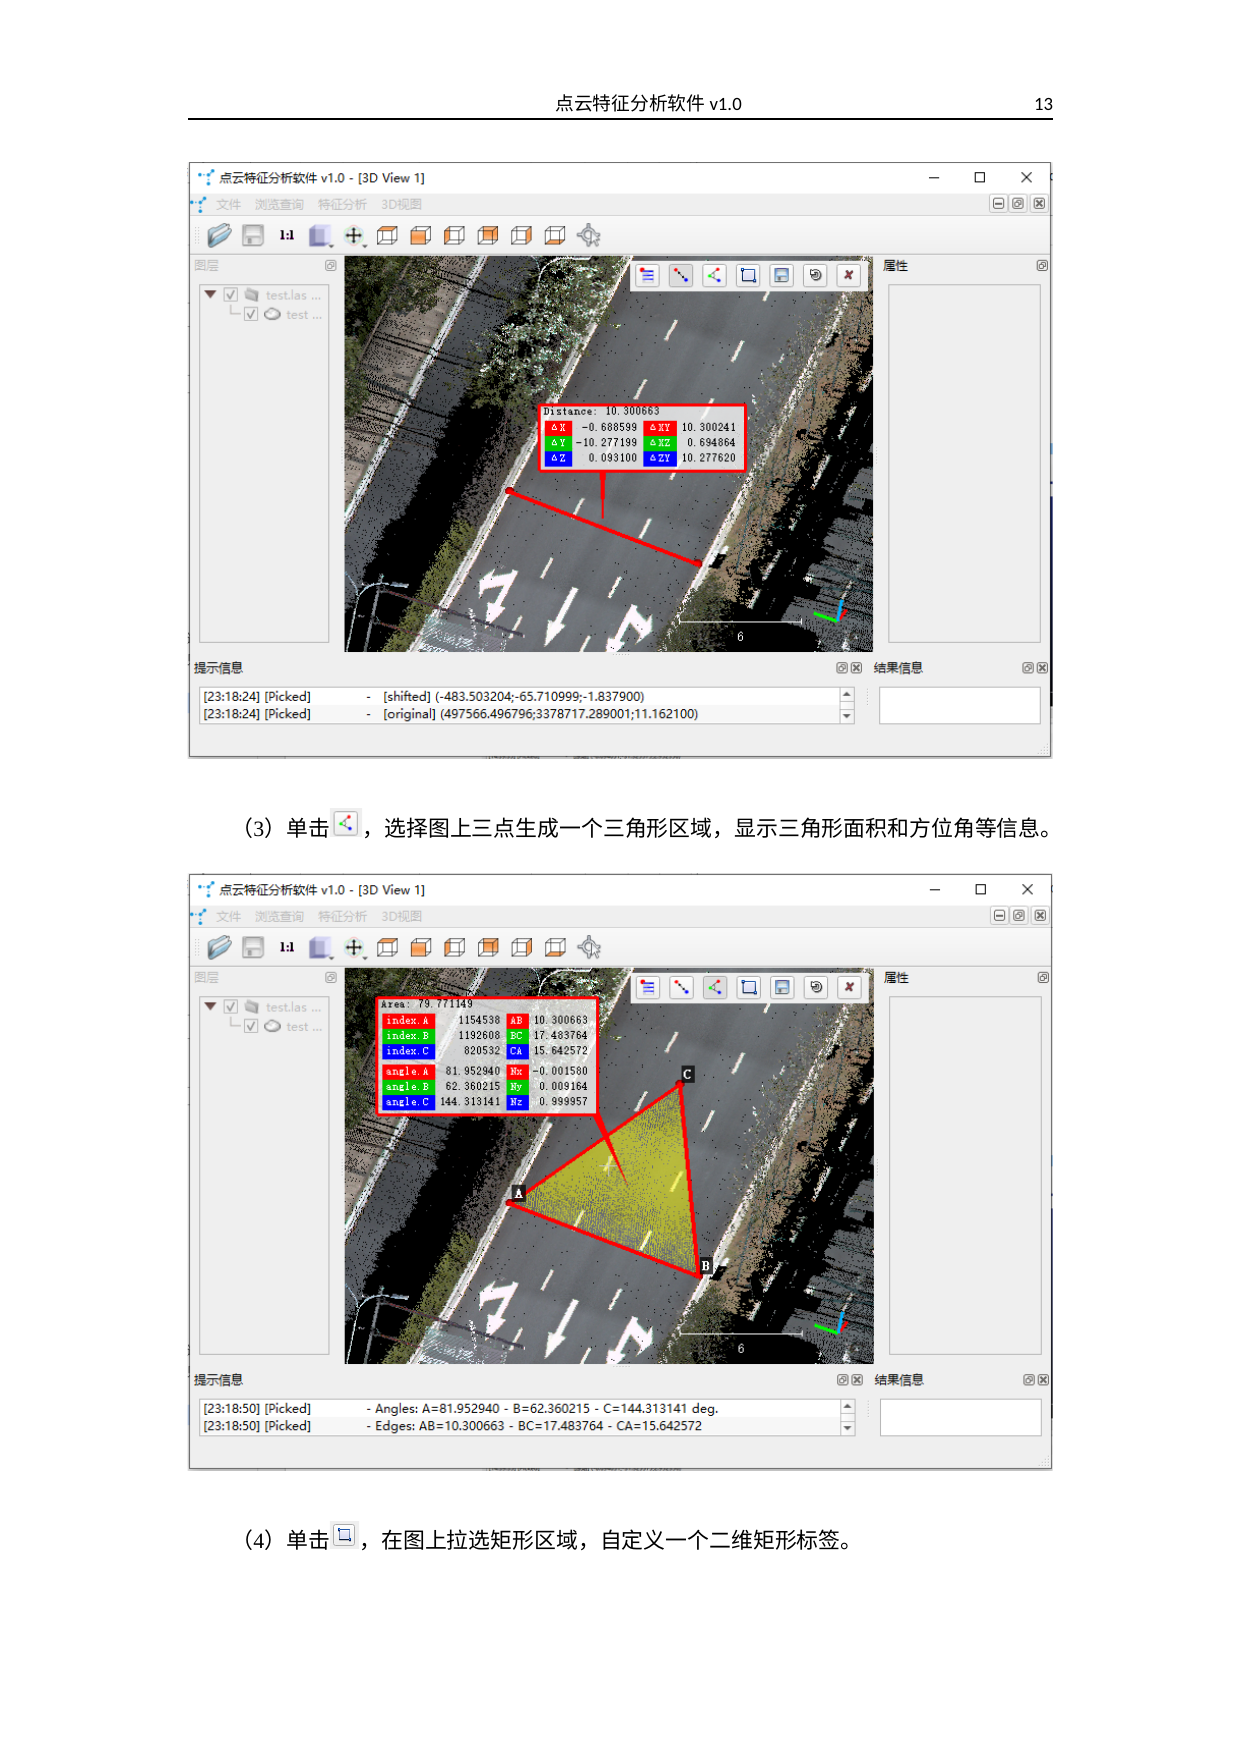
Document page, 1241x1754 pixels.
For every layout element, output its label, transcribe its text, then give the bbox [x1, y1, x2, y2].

picture [329, 1521, 360, 1549]
picture [187, 873, 1053, 1471]
list （3）单击，选择图上三点生成一个三角形区域，显示三角形面积和方位角等信息。 [231, 793, 1053, 858]
picture [329, 808, 363, 837]
picture [187, 162, 1053, 759]
list （4）单击，在图上拉选矩形区域，自定义一个二维矩形标签。 [231, 1504, 1053, 1569]
